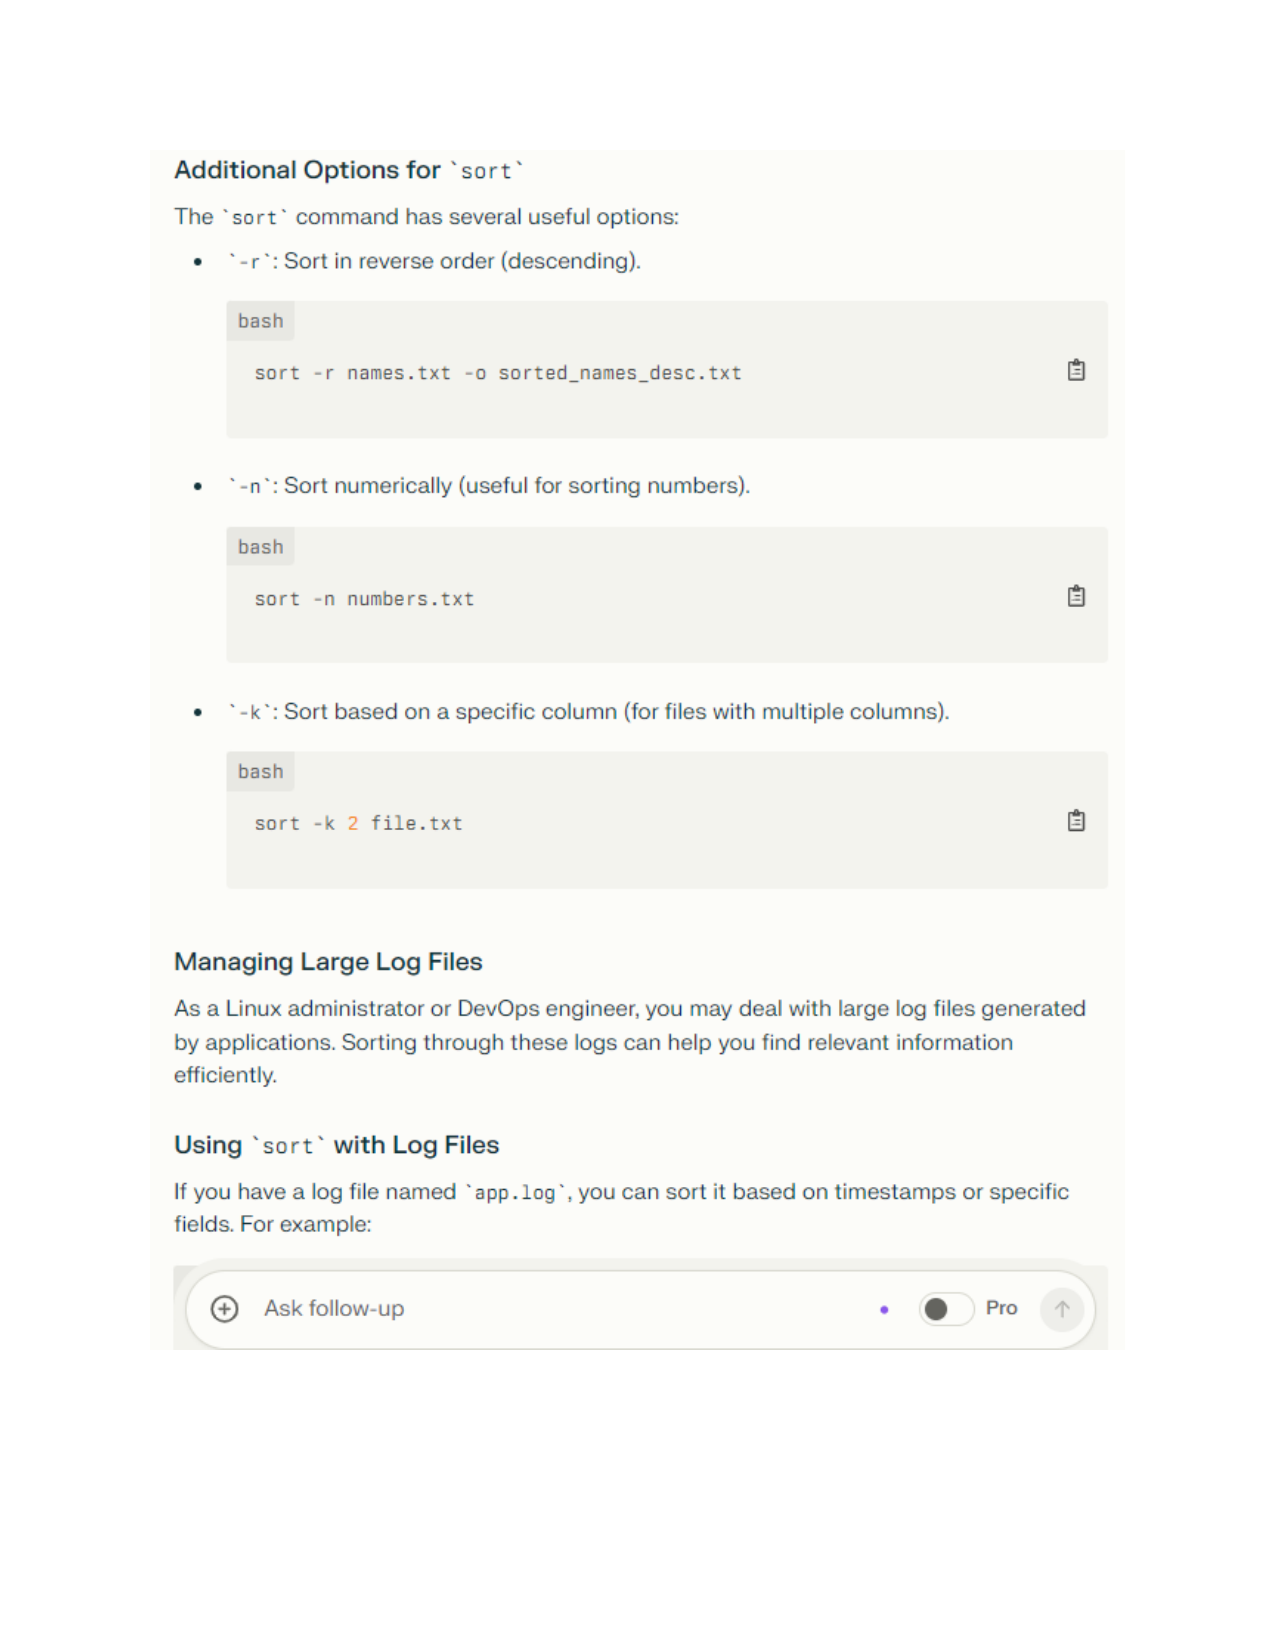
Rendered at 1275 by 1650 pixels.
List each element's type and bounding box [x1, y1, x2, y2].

picture [150, 150, 1125, 1350]
